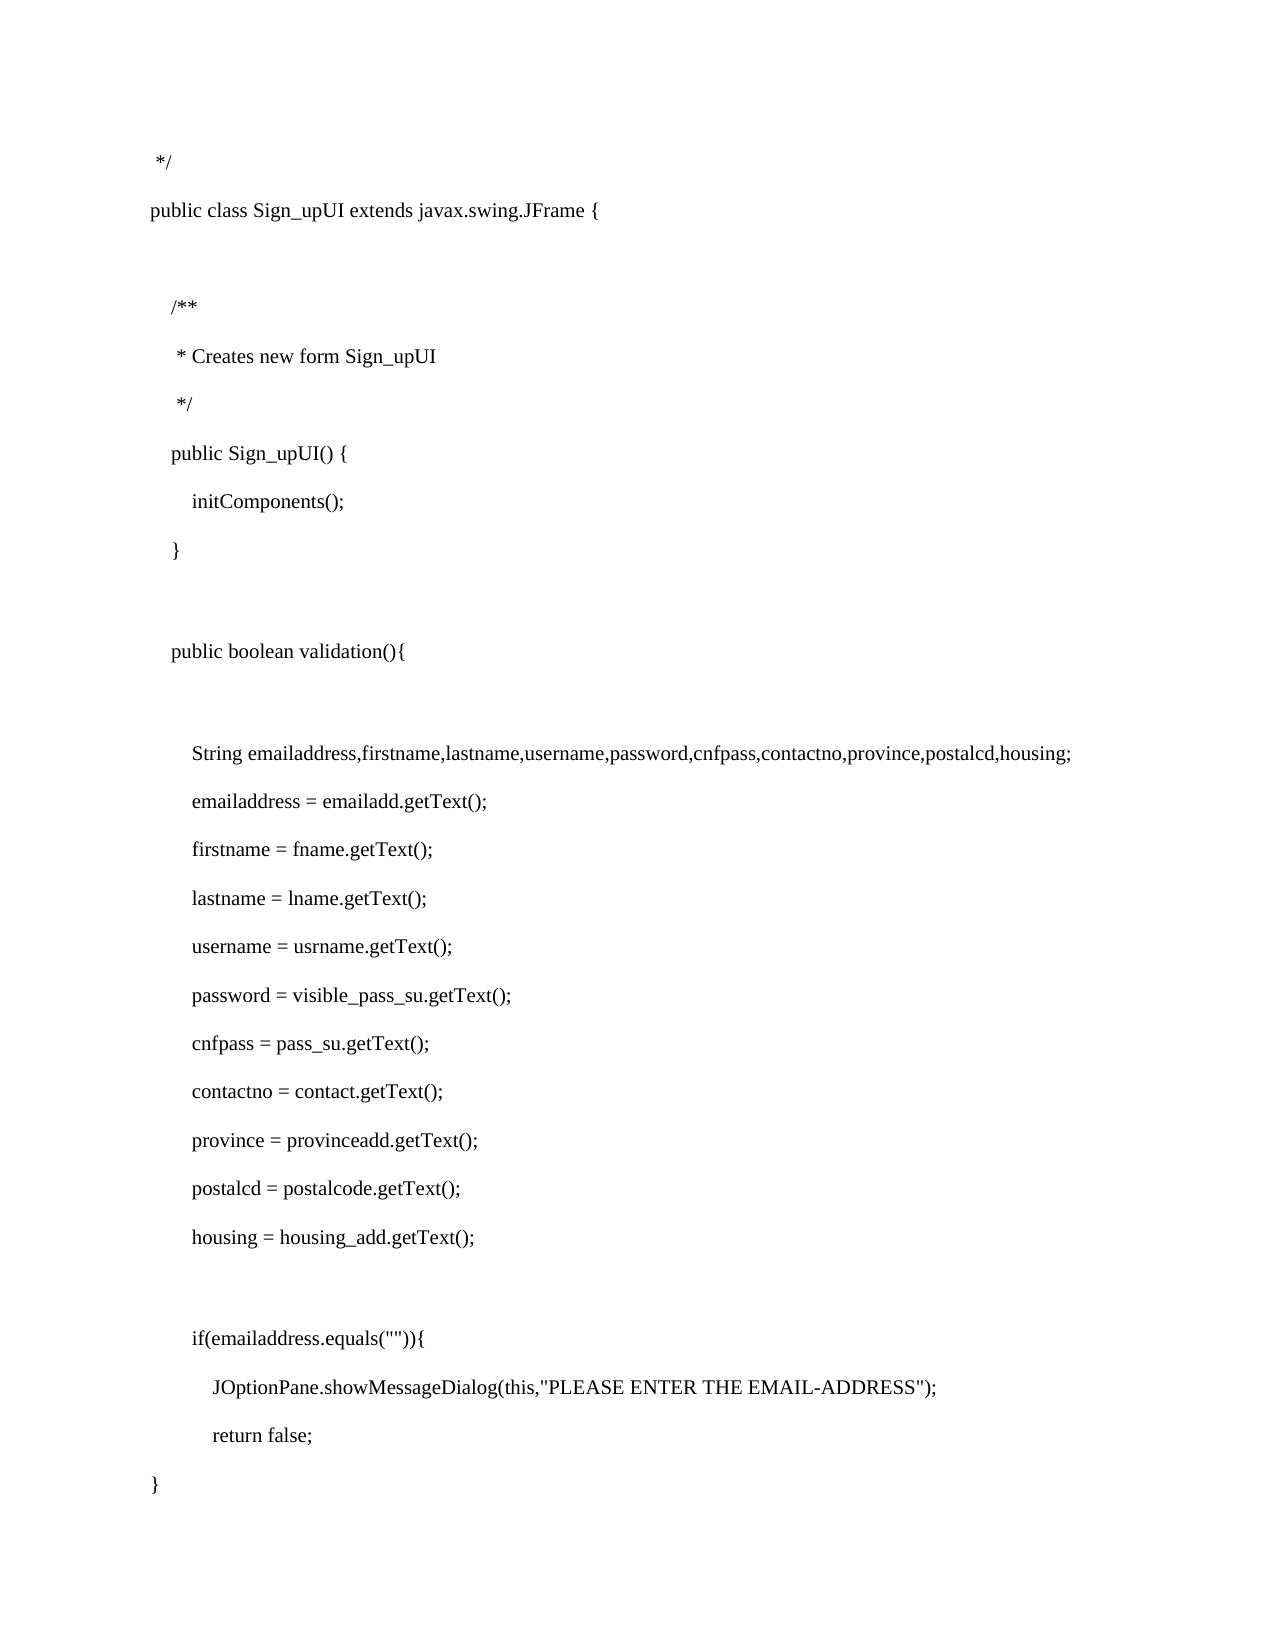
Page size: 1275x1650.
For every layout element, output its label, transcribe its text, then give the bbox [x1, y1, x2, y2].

text String emailaddress,firstname,lastname,username,password,cnfpass,contactno,province,postalcd,housing; [150, 740, 1125, 764]
text emailaddress = emailadd.getText(); [150, 789, 1125, 813]
text public boolean validation(){ [150, 639, 1125, 663]
text province = provinceadd.getText(); [150, 1128, 1125, 1152]
text } [150, 1472, 1125, 1496]
text postalcd = postalcode.getText(); [150, 1176, 1125, 1200]
text username = usrname.getText(); [150, 934, 1125, 958]
text return false; [150, 1423, 1125, 1447]
text public Sign_upUI() { [150, 441, 1125, 465]
text public class Sign_upUI extends javax.swing.JFrame { [150, 198, 1125, 222]
text lastname = lname.getText(); [150, 886, 1125, 910]
text firstname = fname.getText(); [150, 837, 1125, 861]
text /** [150, 295, 1125, 319]
text */ [150, 150, 1125, 174]
text cnfpass = pass_su.getText(); [150, 1031, 1125, 1055]
text JOptionPane.showMessageDialog(this,"PLEASE ENTER THE EMAIL-ADDRESS"); [150, 1375, 1125, 1399]
text initComponents(); [150, 489, 1125, 513]
text password = visible_pass_su.getText(); [150, 983, 1125, 1007]
text if(emailaddress.equals("")){ [150, 1326, 1125, 1350]
text } [150, 537, 1125, 562]
text * Creates new form Sign_upUI [150, 344, 1125, 368]
text housing = housing_add.getText(); [150, 1225, 1125, 1249]
text contactno = contact.getText(); [150, 1079, 1125, 1103]
text */ [150, 392, 1125, 416]
